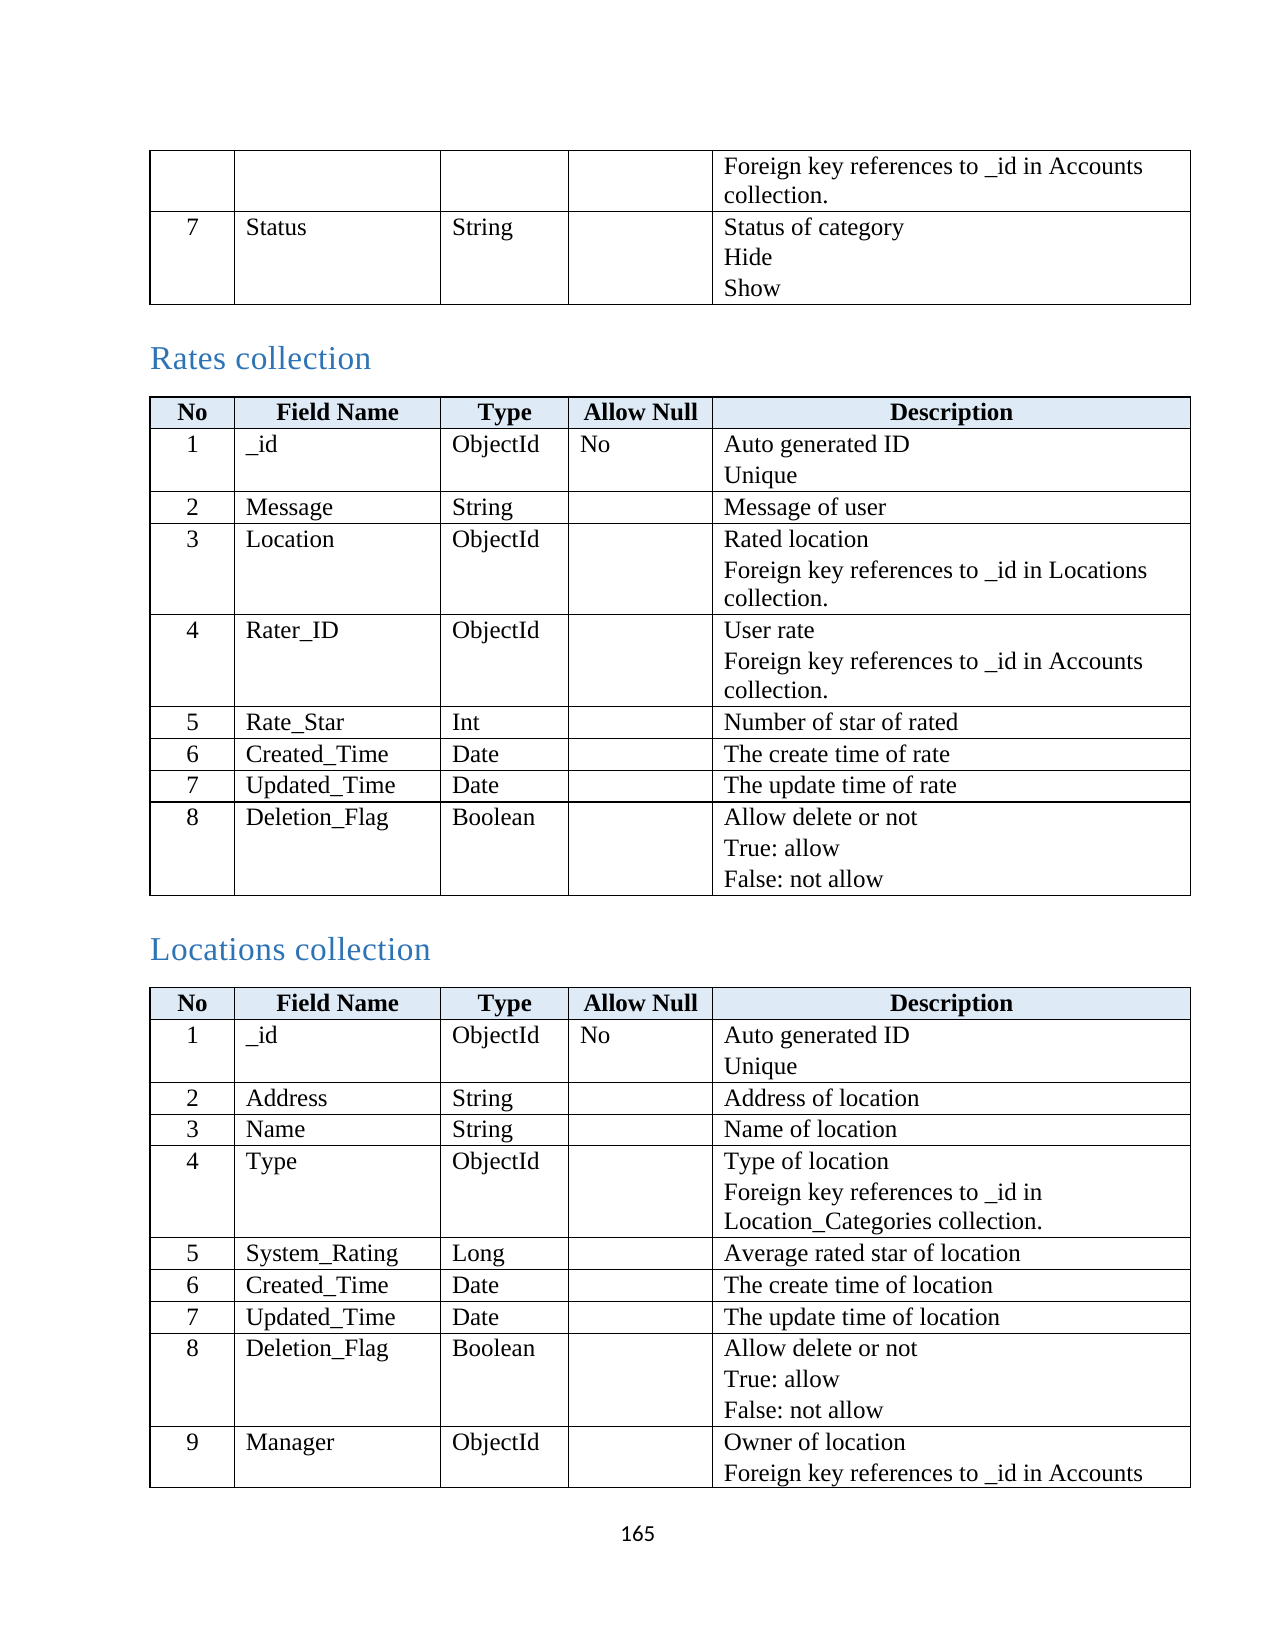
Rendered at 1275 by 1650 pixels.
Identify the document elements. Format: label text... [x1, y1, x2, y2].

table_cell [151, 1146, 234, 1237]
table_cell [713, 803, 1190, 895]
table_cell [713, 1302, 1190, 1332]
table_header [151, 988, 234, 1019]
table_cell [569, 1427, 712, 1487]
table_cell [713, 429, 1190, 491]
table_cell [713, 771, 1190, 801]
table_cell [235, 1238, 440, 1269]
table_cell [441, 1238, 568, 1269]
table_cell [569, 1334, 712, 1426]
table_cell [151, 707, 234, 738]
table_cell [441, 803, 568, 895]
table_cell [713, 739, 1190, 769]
title Rates collection [150, 338, 1125, 377]
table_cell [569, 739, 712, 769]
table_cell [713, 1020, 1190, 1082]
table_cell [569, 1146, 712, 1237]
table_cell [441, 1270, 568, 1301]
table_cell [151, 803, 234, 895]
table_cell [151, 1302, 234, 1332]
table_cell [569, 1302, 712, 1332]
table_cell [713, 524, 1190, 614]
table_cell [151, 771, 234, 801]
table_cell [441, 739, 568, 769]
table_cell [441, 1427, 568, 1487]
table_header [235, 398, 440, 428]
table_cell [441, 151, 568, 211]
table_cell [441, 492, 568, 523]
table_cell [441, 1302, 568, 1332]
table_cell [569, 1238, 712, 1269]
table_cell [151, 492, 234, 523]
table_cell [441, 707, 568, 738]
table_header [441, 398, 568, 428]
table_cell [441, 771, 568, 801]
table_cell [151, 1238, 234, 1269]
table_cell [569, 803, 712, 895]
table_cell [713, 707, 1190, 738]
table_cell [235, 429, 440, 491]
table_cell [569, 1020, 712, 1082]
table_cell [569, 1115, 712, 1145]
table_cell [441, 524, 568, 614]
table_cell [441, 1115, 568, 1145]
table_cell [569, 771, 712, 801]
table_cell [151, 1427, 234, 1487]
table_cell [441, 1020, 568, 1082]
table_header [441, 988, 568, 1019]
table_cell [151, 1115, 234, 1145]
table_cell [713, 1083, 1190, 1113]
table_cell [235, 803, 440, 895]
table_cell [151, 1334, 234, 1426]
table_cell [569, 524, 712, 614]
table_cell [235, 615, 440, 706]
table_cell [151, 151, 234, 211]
title Locations collection [150, 929, 1125, 967]
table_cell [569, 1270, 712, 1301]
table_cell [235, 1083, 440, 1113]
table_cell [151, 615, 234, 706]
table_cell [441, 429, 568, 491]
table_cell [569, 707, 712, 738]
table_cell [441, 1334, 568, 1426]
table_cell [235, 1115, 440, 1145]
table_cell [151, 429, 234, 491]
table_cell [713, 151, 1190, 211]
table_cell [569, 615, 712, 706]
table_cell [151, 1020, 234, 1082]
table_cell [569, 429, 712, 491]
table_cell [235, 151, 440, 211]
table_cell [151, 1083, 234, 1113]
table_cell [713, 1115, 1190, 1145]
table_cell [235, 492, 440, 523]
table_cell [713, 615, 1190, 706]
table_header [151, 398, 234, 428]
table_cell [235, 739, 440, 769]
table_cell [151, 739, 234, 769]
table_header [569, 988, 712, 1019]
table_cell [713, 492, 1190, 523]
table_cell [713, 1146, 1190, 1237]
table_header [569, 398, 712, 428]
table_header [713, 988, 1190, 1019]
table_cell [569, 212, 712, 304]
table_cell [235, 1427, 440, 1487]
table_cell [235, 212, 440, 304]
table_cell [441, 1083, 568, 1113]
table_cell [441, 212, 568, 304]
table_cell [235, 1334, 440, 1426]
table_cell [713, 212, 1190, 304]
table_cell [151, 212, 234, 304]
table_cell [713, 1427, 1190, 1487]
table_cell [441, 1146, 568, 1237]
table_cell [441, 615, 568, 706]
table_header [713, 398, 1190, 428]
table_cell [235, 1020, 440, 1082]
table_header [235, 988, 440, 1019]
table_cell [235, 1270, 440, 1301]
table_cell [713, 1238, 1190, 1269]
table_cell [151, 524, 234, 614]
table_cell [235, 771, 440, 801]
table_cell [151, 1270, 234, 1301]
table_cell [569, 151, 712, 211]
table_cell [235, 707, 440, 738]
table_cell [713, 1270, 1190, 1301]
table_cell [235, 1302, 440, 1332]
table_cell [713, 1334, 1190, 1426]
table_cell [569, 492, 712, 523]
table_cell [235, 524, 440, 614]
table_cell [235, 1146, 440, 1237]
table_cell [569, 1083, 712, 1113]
